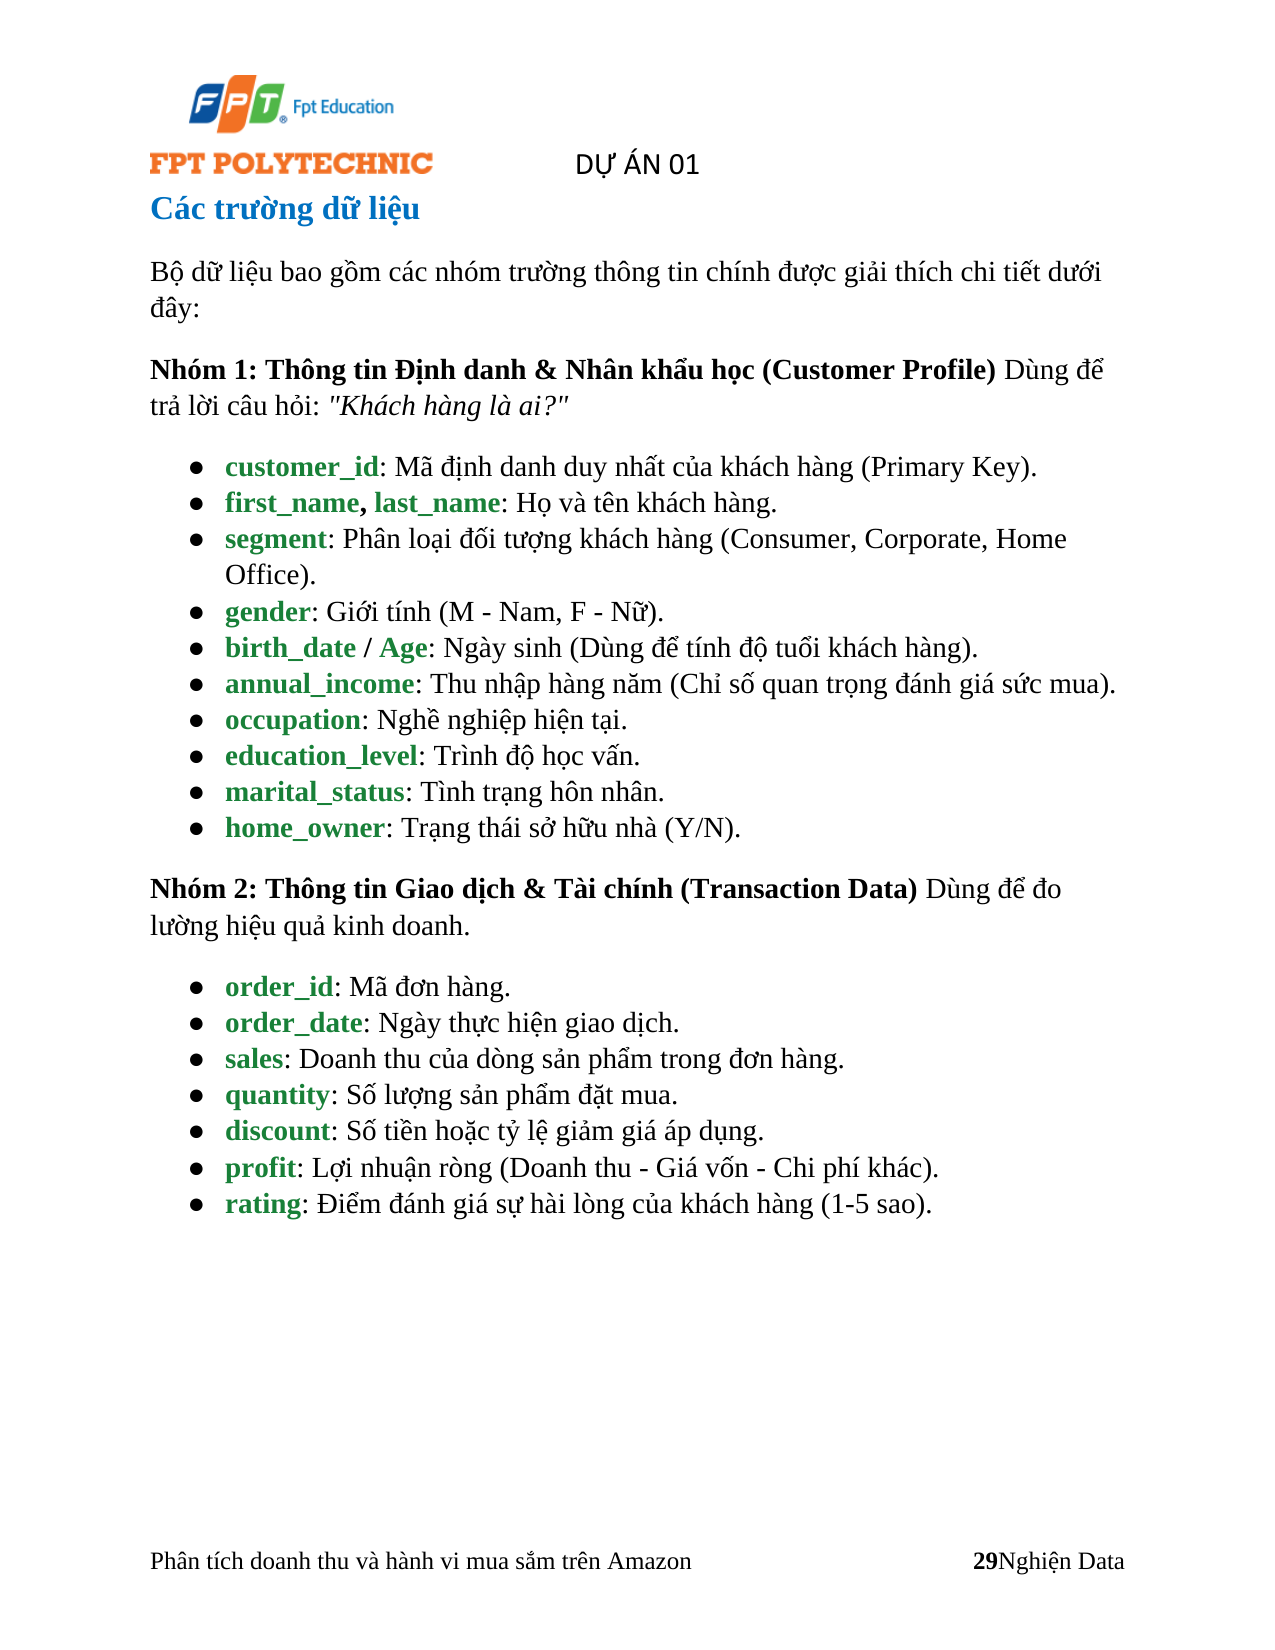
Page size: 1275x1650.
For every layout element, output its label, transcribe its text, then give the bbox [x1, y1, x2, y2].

text Nhóm 1: Thông tin Định danh & Nhân khẩu học (Customer Profile) Dùng để trả lời câu hỏi: "Khách hàng là ai?" [150, 352, 1125, 421]
list birth_date / Age: Ngày sinh (Dùng để tính độ tuổi khách hàng). [187, 630, 1125, 663]
list discount: Số tiền hoặc tỷ lệ giảm giá áp dụng. [187, 1113, 1125, 1147]
list quantity: Số lượng sản phẩm đặt mua. [187, 1077, 1125, 1111]
list segment: Phân loại đối tượng khách hàng (Consumer, Corporate, Home Office). [187, 521, 1125, 591]
text Bộ dữ liệu bao gồm các nhóm trường thông tin chính được giải thích chi tiết dưới đây: [150, 254, 1125, 324]
picture [150, 75, 436, 174]
list annual_income: Thu nhập hàng năm (Chỉ số quan trọng đánh giá sức mua). [187, 666, 1125, 699]
list order_id: Mã đơn hàng. [187, 969, 1125, 1002]
list home_owner: Trạng thái sở hữu nhà (Y/N). [187, 811, 1125, 844]
list gender: Giới tính (M - Nam, F - Nữ). [187, 594, 1125, 627]
list sales: Doanh thu của dòng sản phẩm trong đơn hàng. [187, 1041, 1125, 1075]
subtitle Các trường dữ liệu [150, 188, 1125, 226]
list customer_id: Mã định danh duy nhất của khách hàng (Primary Key). [187, 449, 1125, 483]
list first_name, last_name: Họ và tên khách hàng. [187, 485, 1125, 519]
text Nhóm 2: Thông tin Giao dịch & Tài chính (Transaction Data) Dùng để đo lường hiệu quả kinh doanh. [150, 872, 1125, 941]
list order_date: Ngày thực hiện giao dịch. [187, 1005, 1125, 1039]
list rating: Điểm đánh giá sự hài lòng của khách hàng (1-5 sao). [187, 1186, 1125, 1219]
list occupation: Nghề nghiệp hiện tại. [187, 702, 1125, 736]
list marital_status: Tình trạng hôn nhân. [187, 774, 1125, 808]
list profit: Lợi nhuận ròng (Doanh thu - Giá vốn - Chi phí khác). [187, 1150, 1125, 1183]
list education_level: Trình độ học vấn. [187, 738, 1125, 772]
